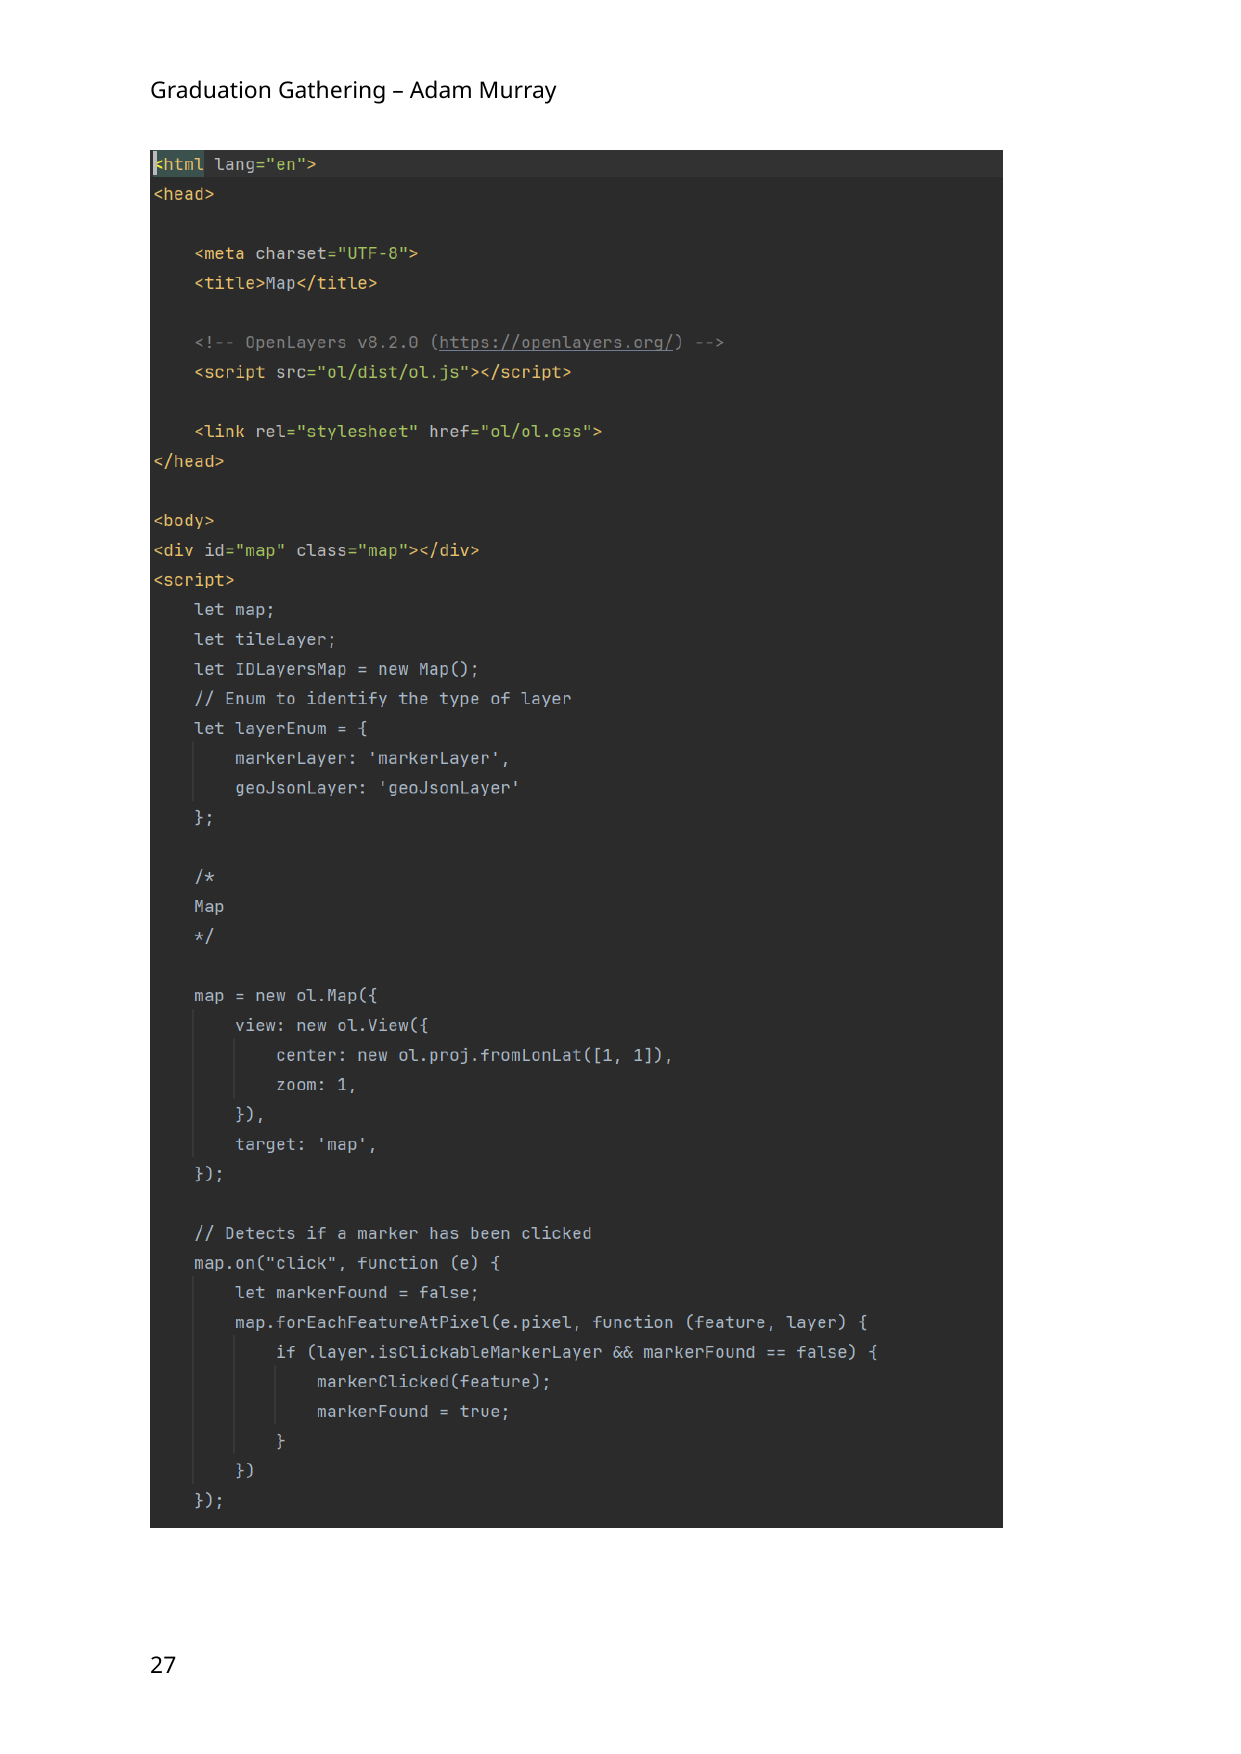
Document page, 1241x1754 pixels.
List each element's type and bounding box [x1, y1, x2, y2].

picture [150, 150, 1003, 1528]
